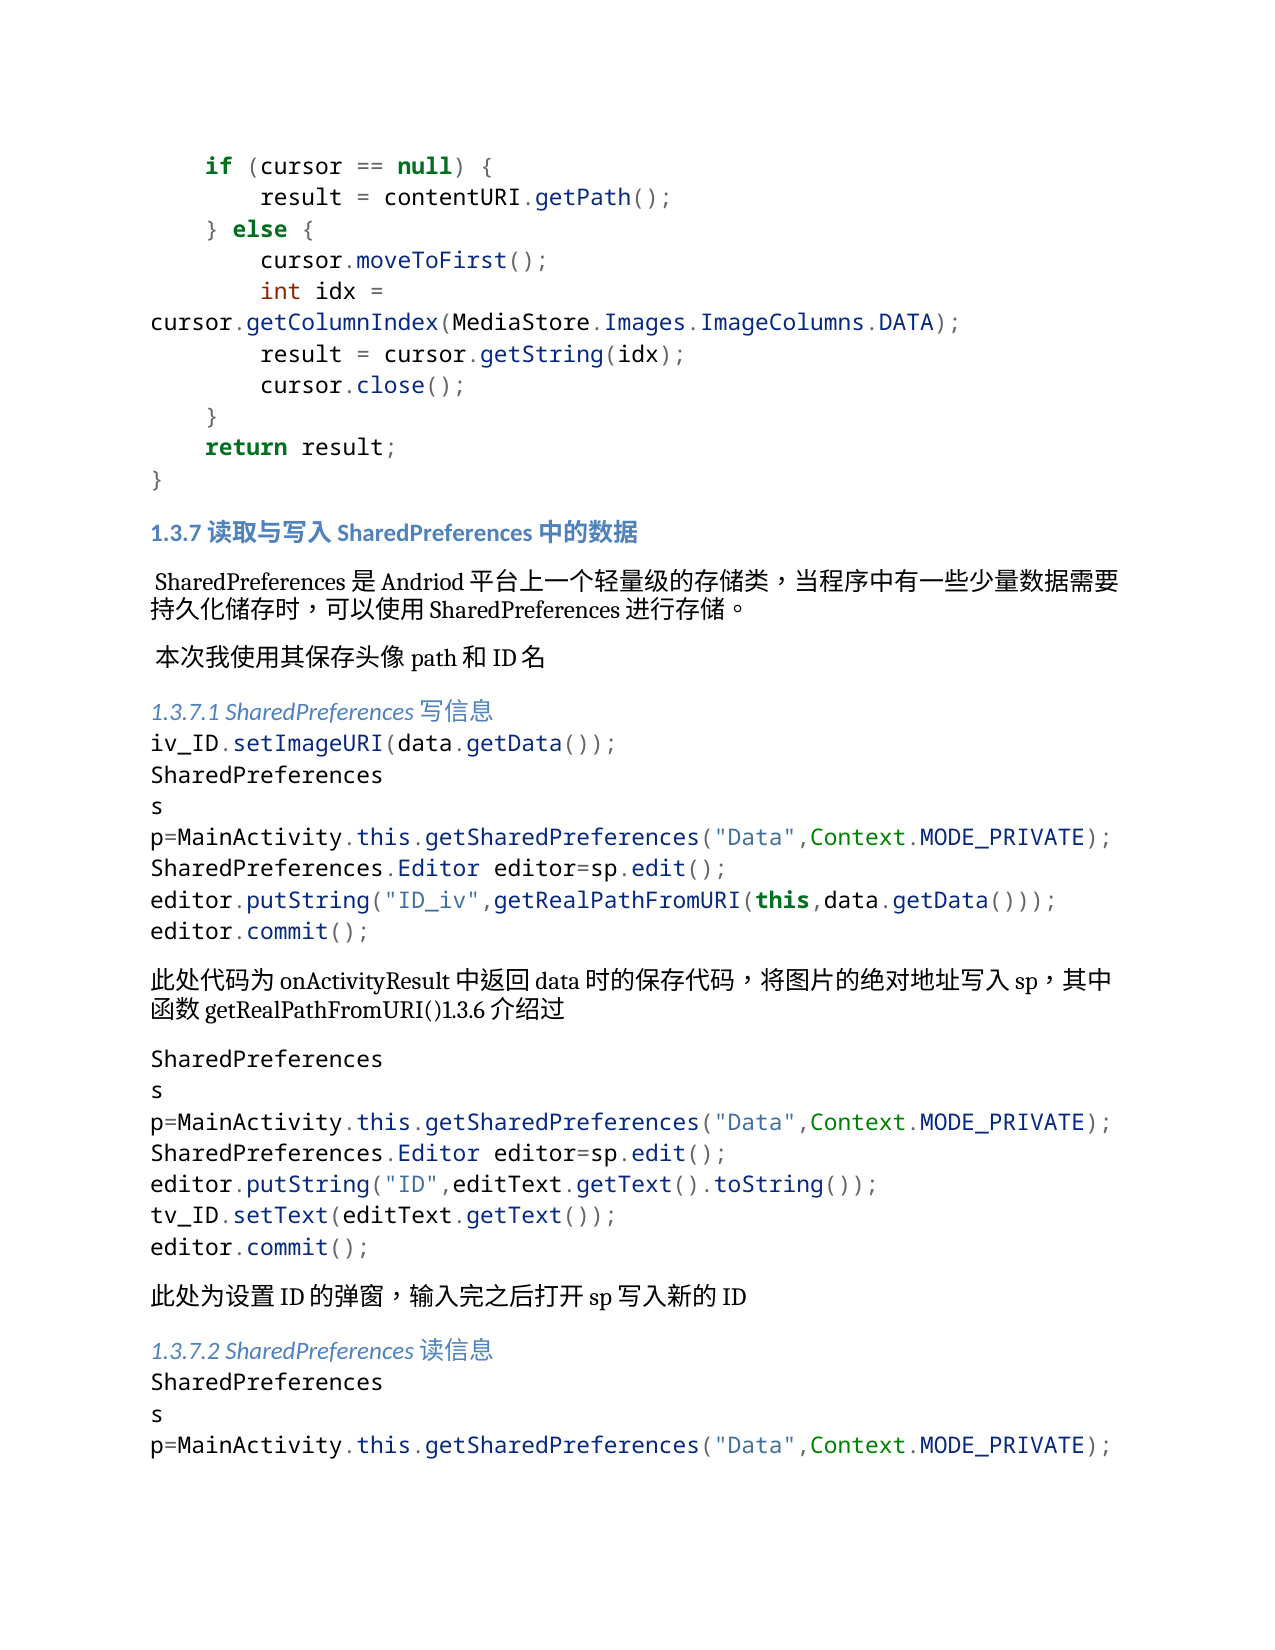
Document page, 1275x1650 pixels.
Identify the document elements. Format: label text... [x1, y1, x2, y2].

subtitle 1.3.7 读取与写入SharedPreferences中的数据 [150, 514, 1125, 549]
subtitle 1.3.7.2 SharedPreferences读信息 [150, 1332, 1125, 1366]
subtitle 1.3.7.1 SharedPreferences写信息 [150, 693, 1125, 727]
text SharedPreferences是Andriod平台上一个轻量级的存储类，当程序中有一些少量数据需要持久化储存时，可以使用SharedPreferences进行存储。 [150, 567, 1125, 625]
text iv_ID.setImageURI(data.getData()); SharedPreferences sp=MainActivity.this.getSharedPreferences("Data",Context.MODE_PRIVATE); SharedPreferences.Editor editor=sp.edit(); editor.putString("ID_iv",getRealPathFromURI(this,data.getData())); editor.commit(); [150, 727, 1125, 946]
text 此处为设置ID的弹窗，输入完之后打开sp写入新的ID [150, 1283, 1125, 1311]
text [150, 1366, 1125, 1460]
text 此处代码为onActivityResult中返回data时的保存代码，将图片的绝对地址写入sp，其中函数getRealPathFromURI()1.3.6介绍过 [150, 967, 1125, 1024]
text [150, 150, 1125, 494]
text SharedPreferences sp=MainActivity.this.getSharedPreferences("Data",Context.MODE_PRIVATE); SharedPreferences.Editor editor=sp.edit(); editor.putString("ID",editText.getText().toString()); tv_ID.setText(editText.getText()); editor.commit(); [150, 1043, 1125, 1262]
text 本次我使用其保存头像path和ID名 [150, 644, 1125, 672]
